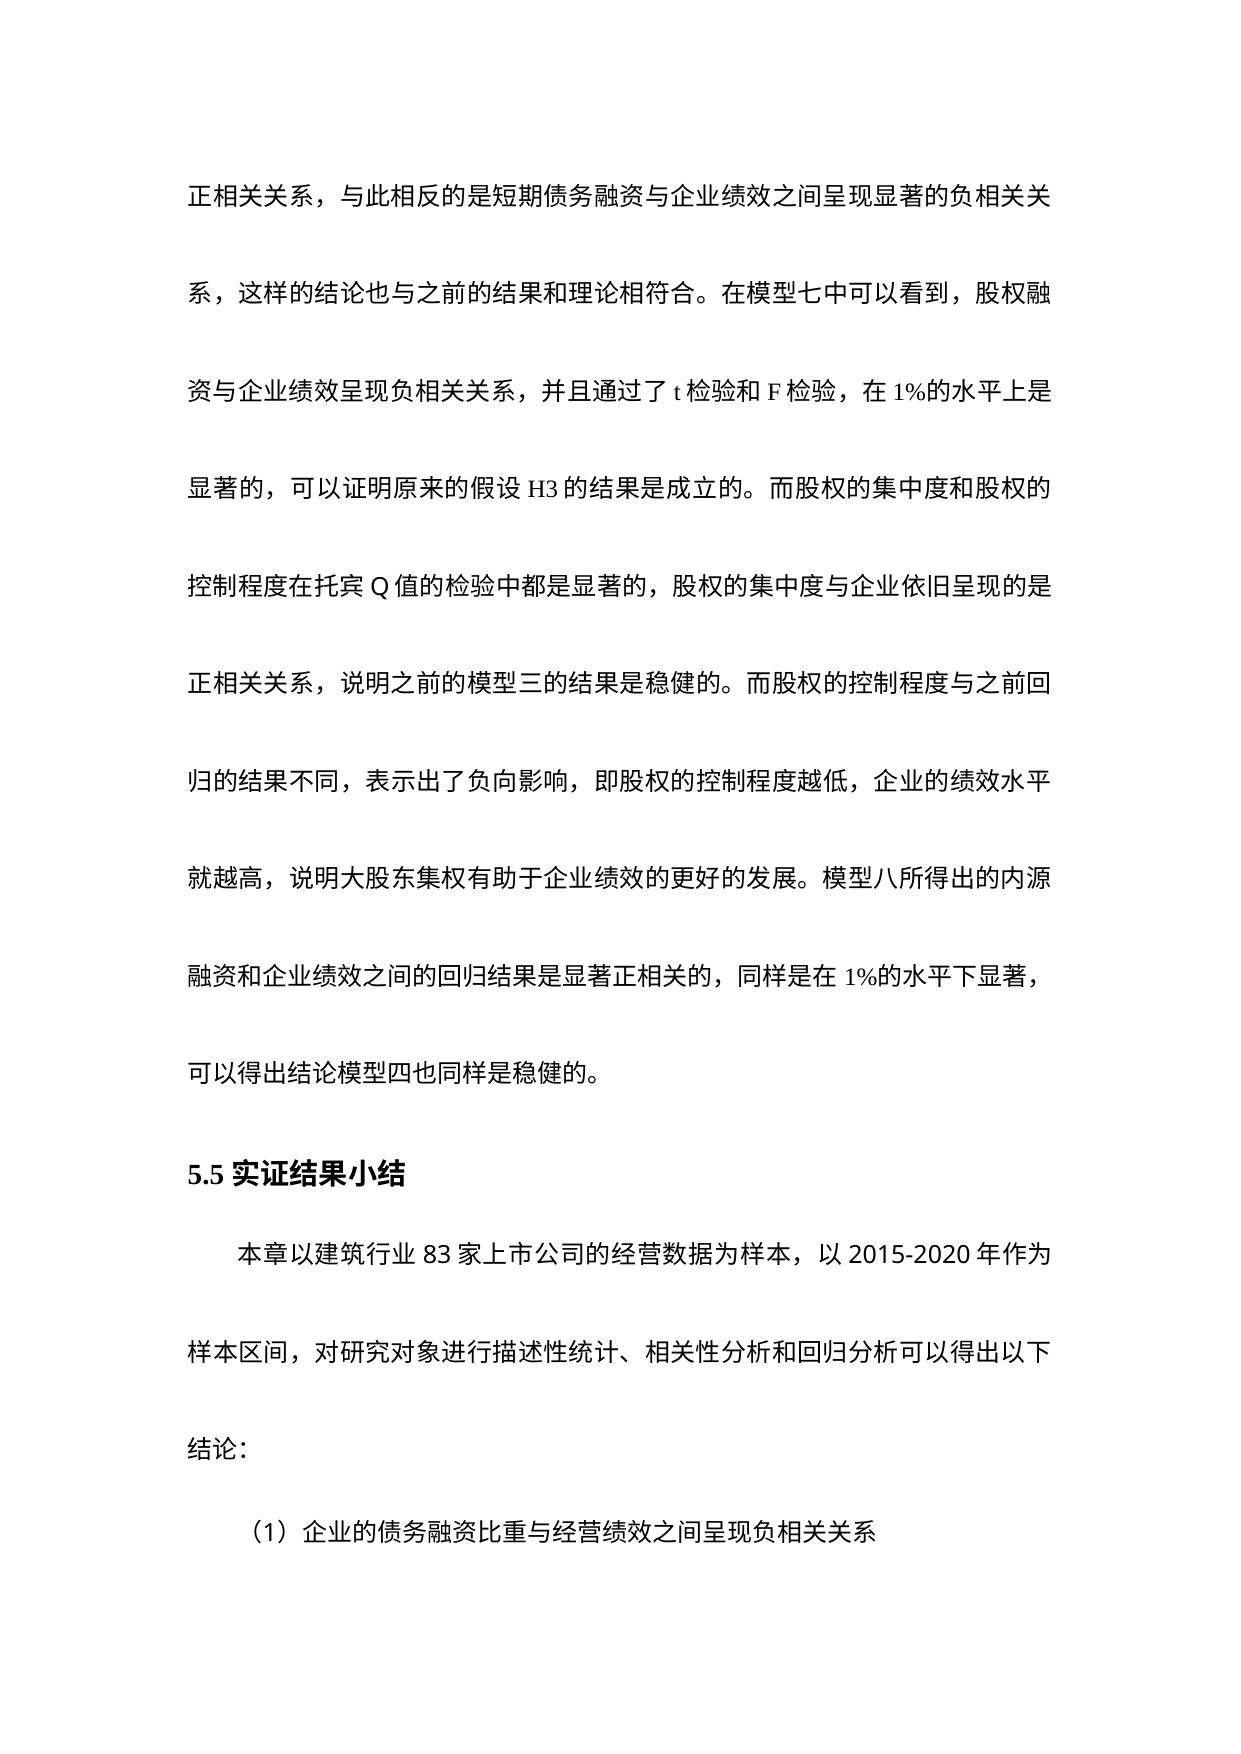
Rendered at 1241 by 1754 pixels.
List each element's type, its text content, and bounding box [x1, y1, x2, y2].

text （1）企业的债务融资比重与经营绩效之间呈现负相关关系 [187, 1498, 1053, 1563]
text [187, 162, 1053, 1104]
text 实证结果小结 [187, 1139, 1053, 1204]
text 本章以建筑行业83家上市公司的经营数据为样本，以2015-2020年作为样本区间，对研究对象进行描述性统计、相关性分析和回归分析可以得出以下结论： [187, 1220, 1053, 1480]
